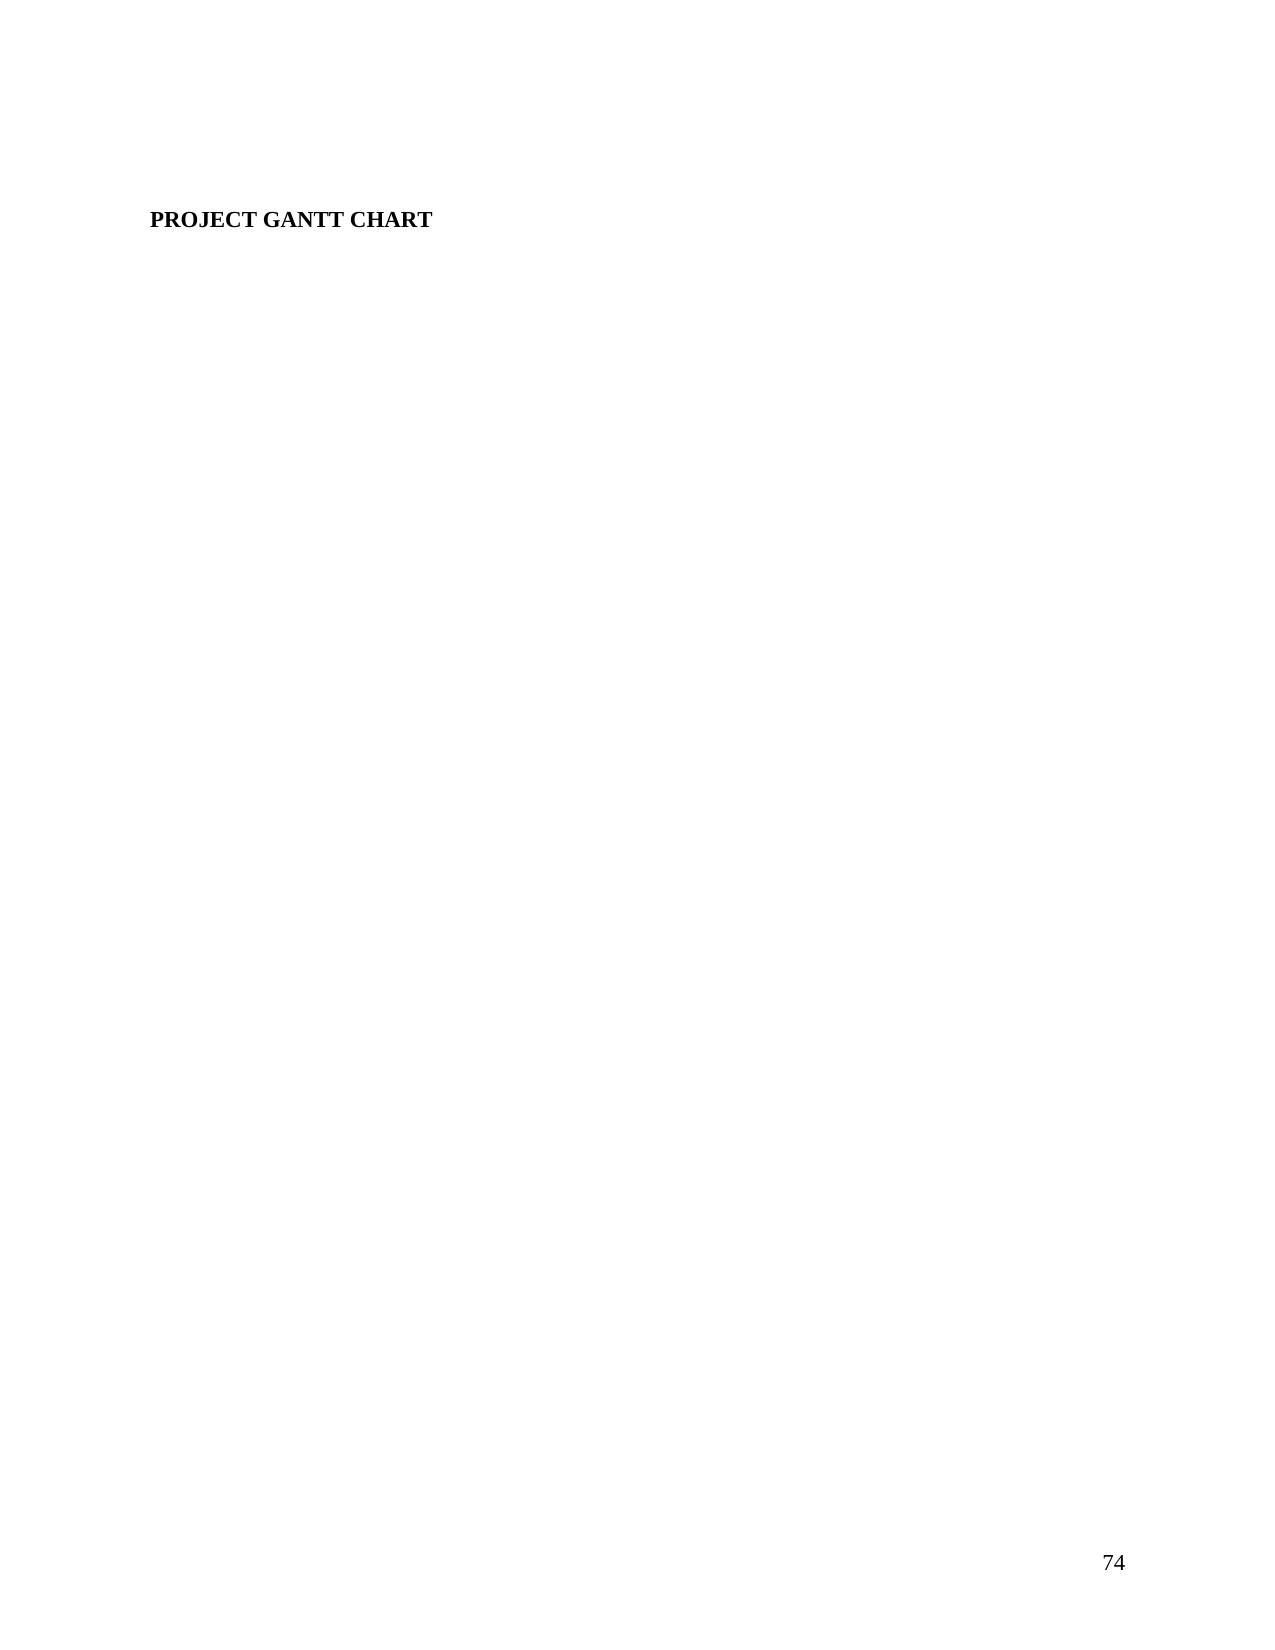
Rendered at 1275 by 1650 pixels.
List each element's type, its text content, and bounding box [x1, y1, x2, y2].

text PROJECT GANTT CHART [150, 207, 1125, 233]
